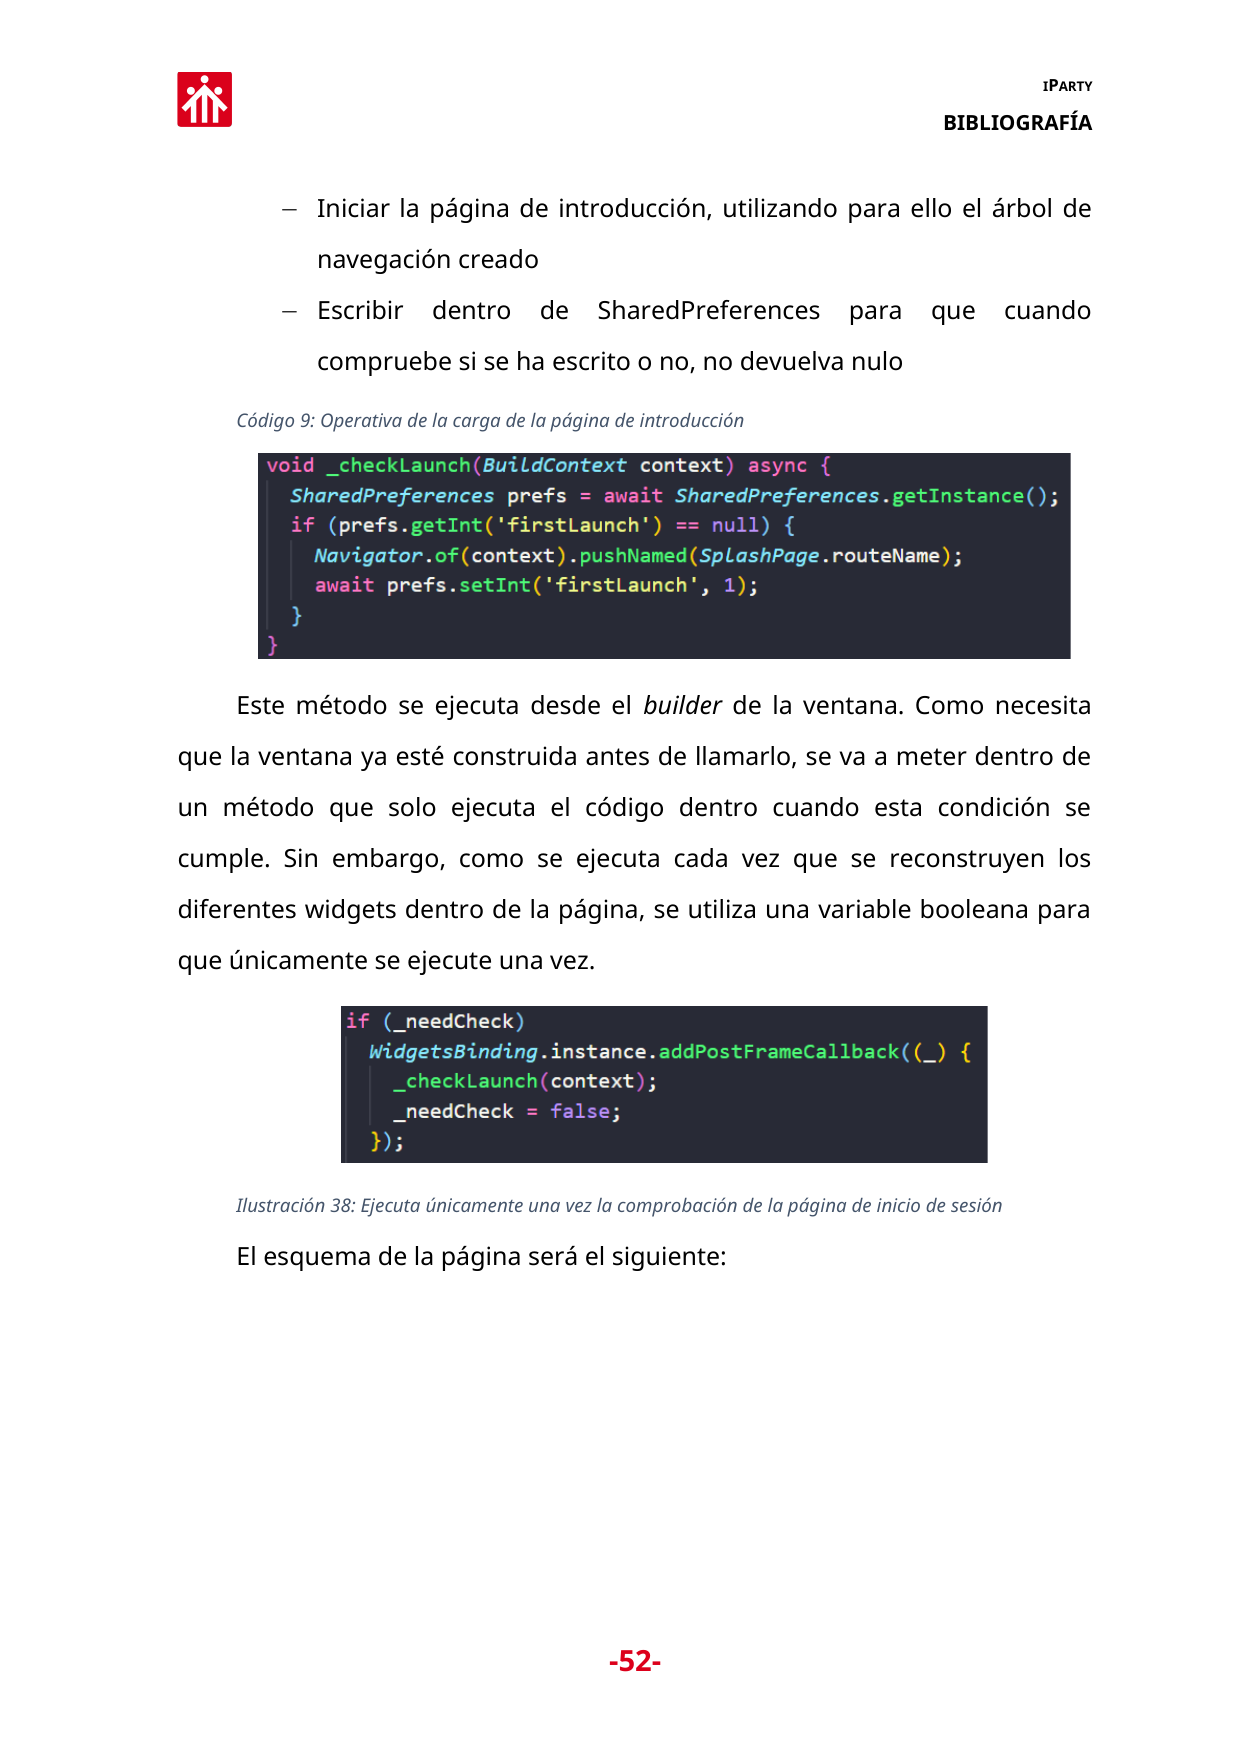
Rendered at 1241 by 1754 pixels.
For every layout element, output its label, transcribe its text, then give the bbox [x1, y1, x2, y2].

text El esquema de la página será el siguiente: [177, 1238, 1092, 1272]
text Ilustración 38: Ejecuta únicamente una vez la comprobación de la página de inicio de sesión [177, 1192, 1092, 1218]
text Este método se ejecuta desde el builder de la ventana. Como necesita que la ventana ya esté construida antes de llamarlo, se va a meter dentro de un método que solo ejecuta el código dentro cuando esta condición se cumple. Sin embargo, como se ejecuta cada vez que se reconstruyen los diferentes widgets dentro de la página, se utiliza una variable booleana para que únicamente se ejecute una vez. [177, 688, 1092, 977]
picture [258, 453, 1071, 659]
text Código 9: Operativa de la carga de la página de introducción [177, 408, 1092, 433]
picture [177, 72, 232, 127]
list Escribir dentro de SharedPreferences para que cuando compruebe si se ha escrito o no, no devuelva nulo [279, 293, 1092, 378]
picture [341, 1006, 988, 1163]
list Iniciar la página de introducción, utilizando para ello el árbol de navegación creado [279, 191, 1092, 276]
